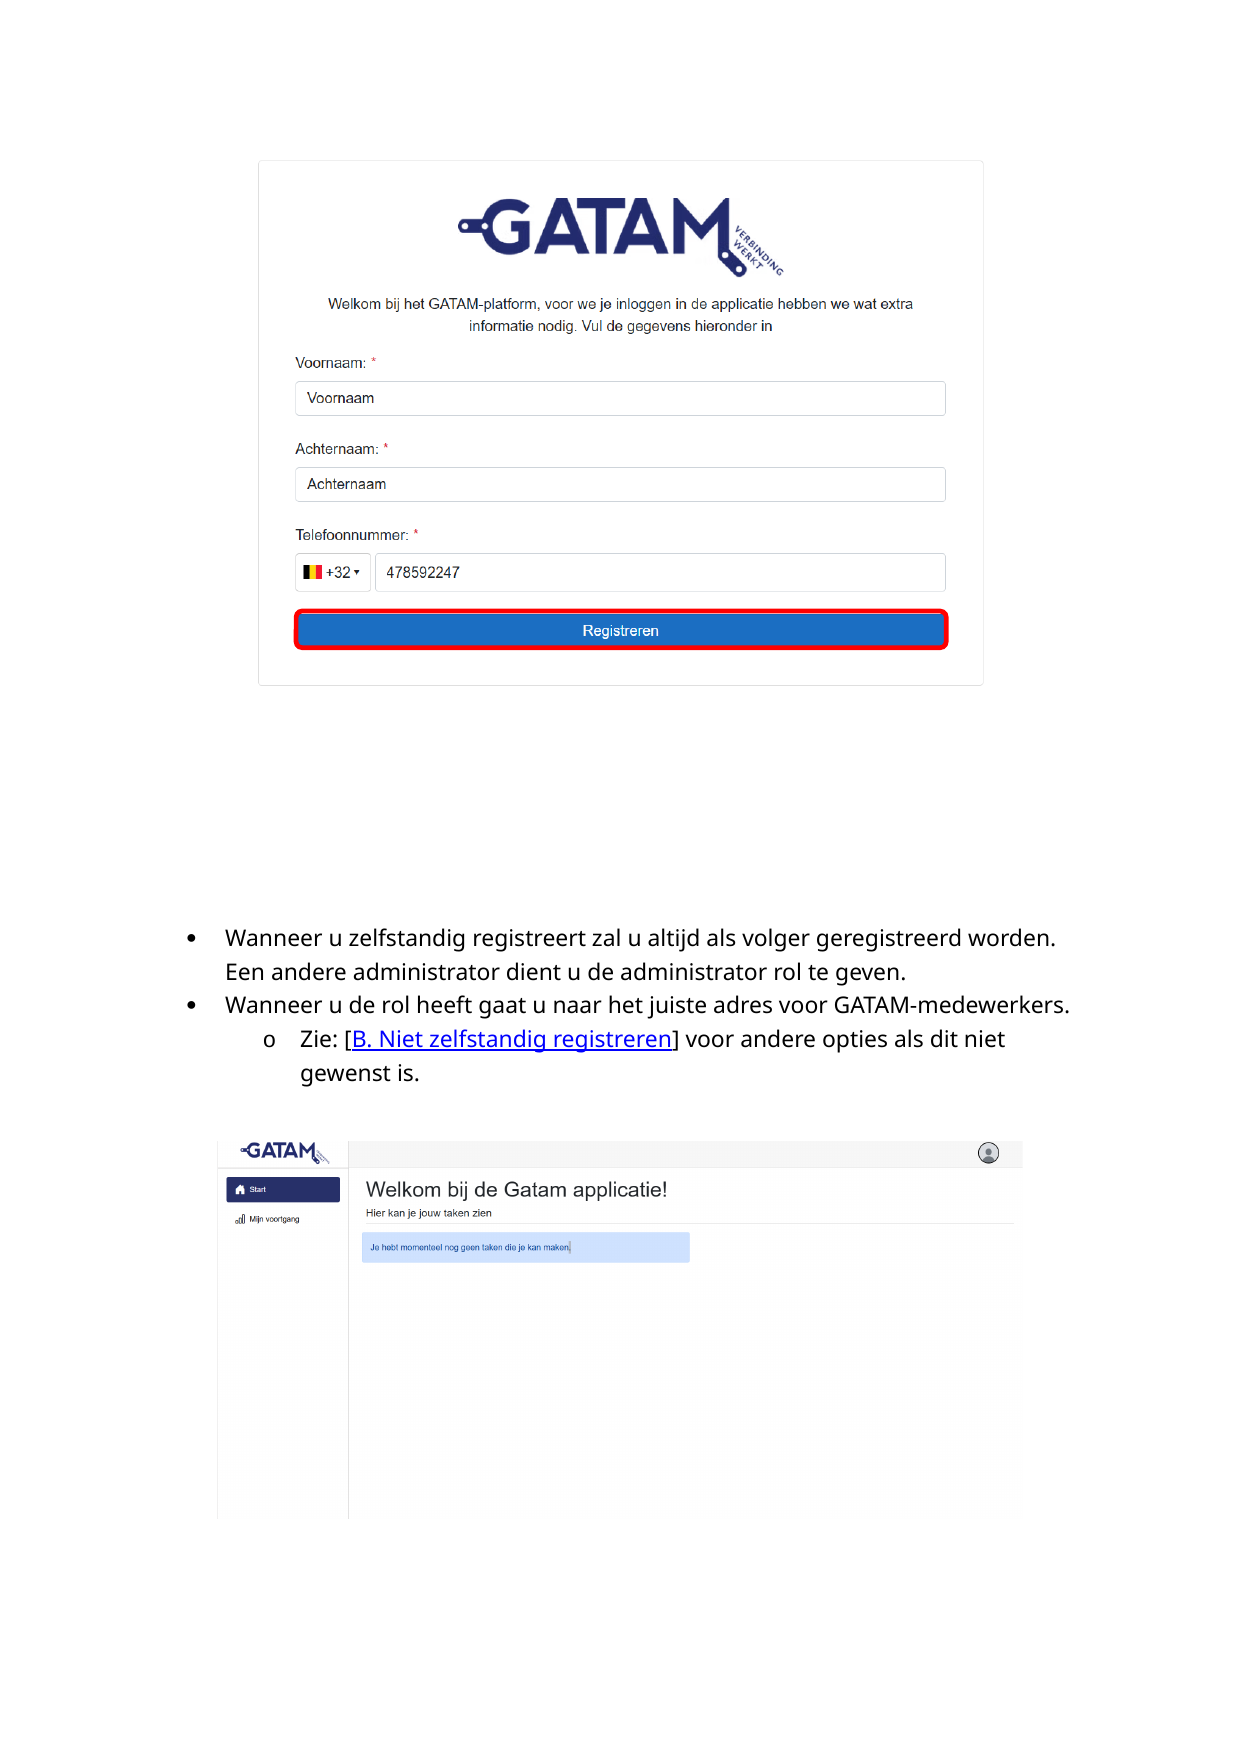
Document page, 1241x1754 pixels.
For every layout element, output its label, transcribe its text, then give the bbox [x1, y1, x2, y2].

picture [217, 1141, 1023, 1519]
list Wanneer u de rol heeft gaat u naar het juiste adres voor GATAM-medewerkers. [187, 989, 1090, 1021]
list Wanneer u zelfstandig registreert zal u altijd als volger geregistreerd worden. Een andere administrator dient u de administrator rol te geven. [187, 922, 1090, 987]
list Zie: [B. Niet zelfstandig registreren] voor andere opties als dit niet gewenst is. [262, 1023, 1090, 1088]
picture [236, 150, 1004, 701]
